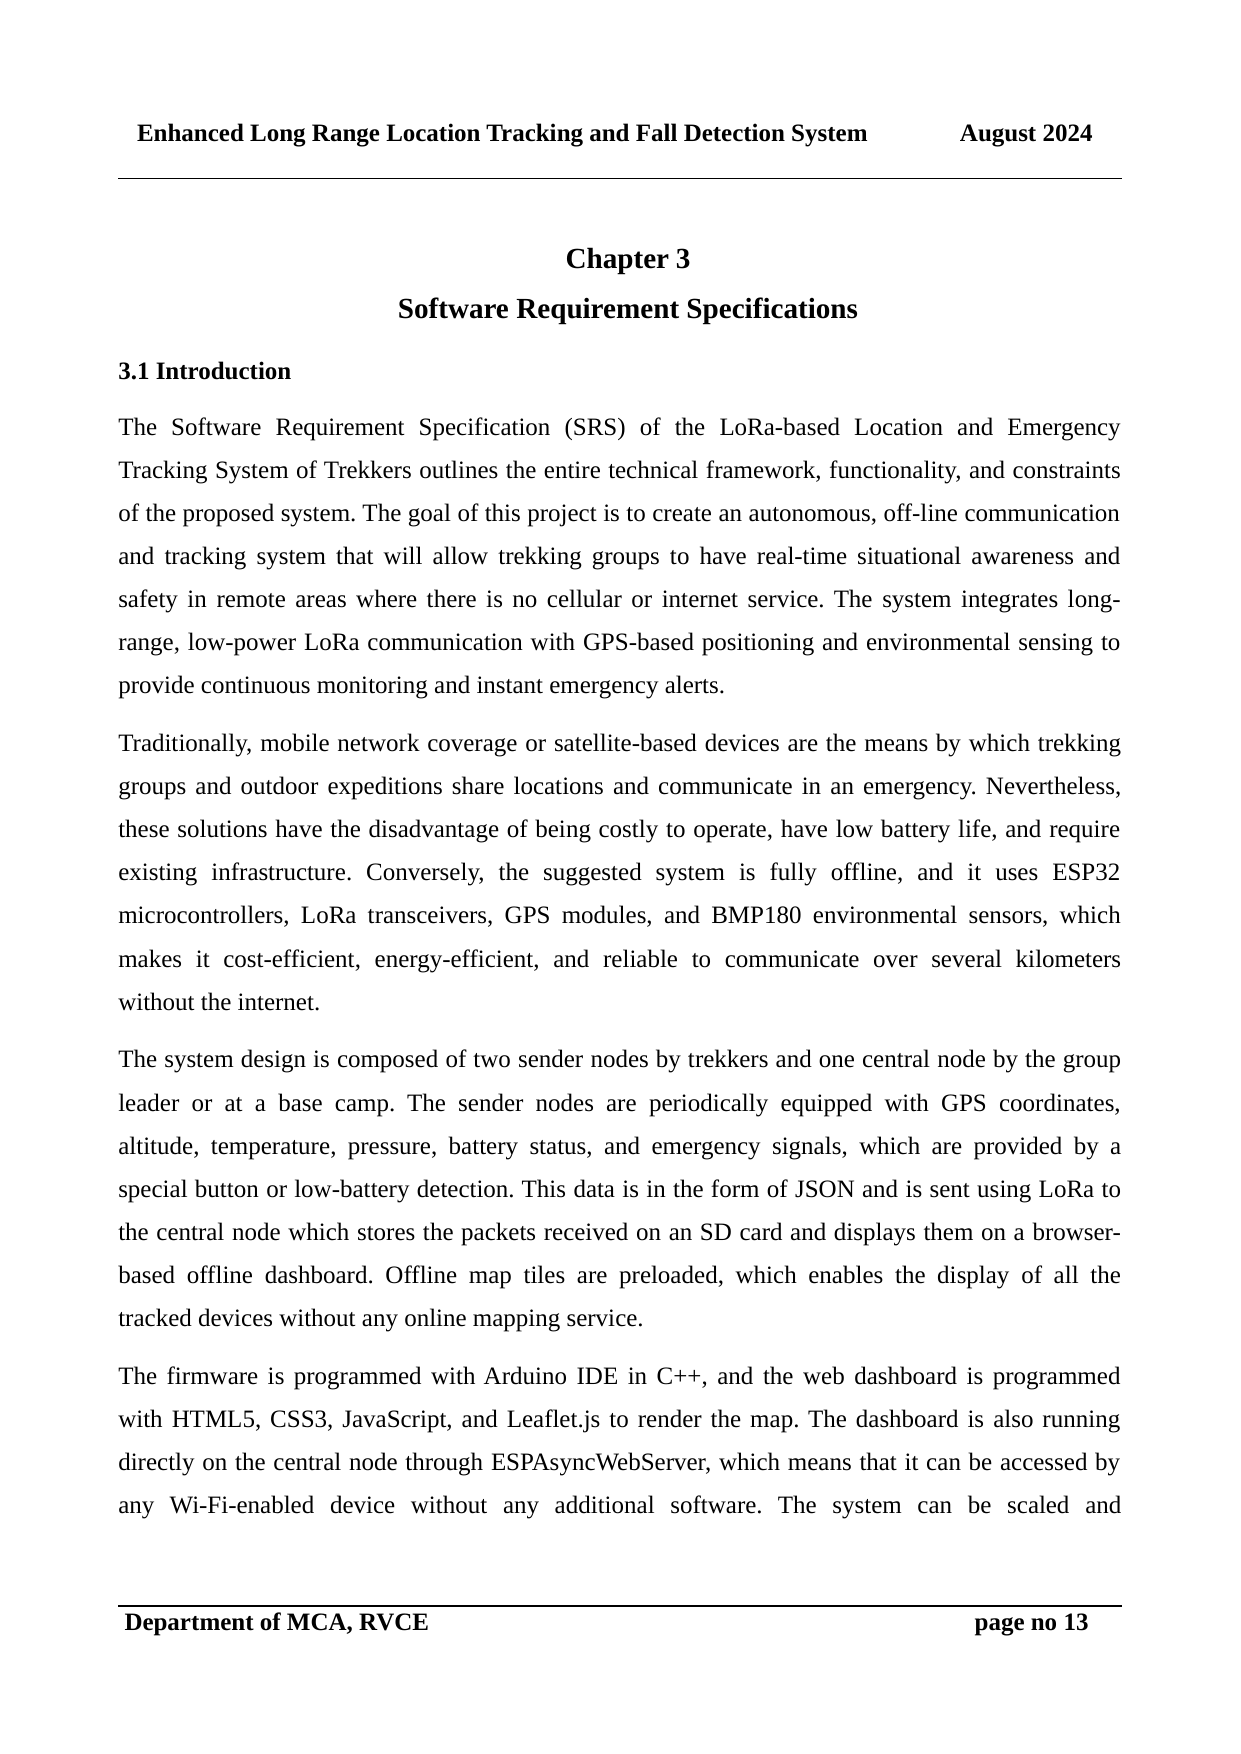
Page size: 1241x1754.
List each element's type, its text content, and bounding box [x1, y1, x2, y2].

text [118, 1361, 1122, 1519]
text The system design is composed of two sender nodes by trekkers and one central node by the group leader or at a base camp. The sender nodes are periodically equipped with GPS coordinates, altitude, temperature, pressure, battery status, and emergency signals, which are provided by a special button or low-battery detection. This data is in the form of JSON and is sent using LoRa to the central node which stores the packets received on an SD card and displays them on a browser-based offline dashboard. Offline map tiles are preloaded, which enables the display of all the tracked devices without any online mapping service. [118, 1044, 1122, 1332]
text The Software Requirement Specification (SRS) of the LoRa-based Location and Emergency Tracking System of Trekkers outlines the entire technical framework, functionality, and constraints of the proposed system. The goal of this project is to create an autonomous, off-line communication and tracking system that will allow trekking groups to have real-time situational awareness and safety in remote areas where there is no cellular or internet service. The system integrates long-range, low-power LoRa communication with GPS-based positioning and environmental sensing to provide continuous monitoring and instant emergency alerts. [118, 412, 1122, 699]
subtitle Software Requirement Specifications [192, 291, 1064, 325]
subtitle 3.1 Introduction [118, 356, 1122, 385]
text Traditionally, mobile network coverage or satellite-based devices are the means by which trekking groups and outdoor expeditions share locations and communicate in an emergency. Nevertheless, these solutions have the disadvantage of being costly to operate, have low battery life, and require existing infrastructure. Conversely, the suggested system is fully offline, and it uses ESP32 microcontrollers, LoRa transceivers, GPS modules, and BMP180 environmental sensors, which makes it cost-efficient, energy-efficient, and reliable to communicate over several kilometers without the internet. [118, 728, 1122, 1016]
subtitle Chapter 3 [192, 241, 1064, 274]
